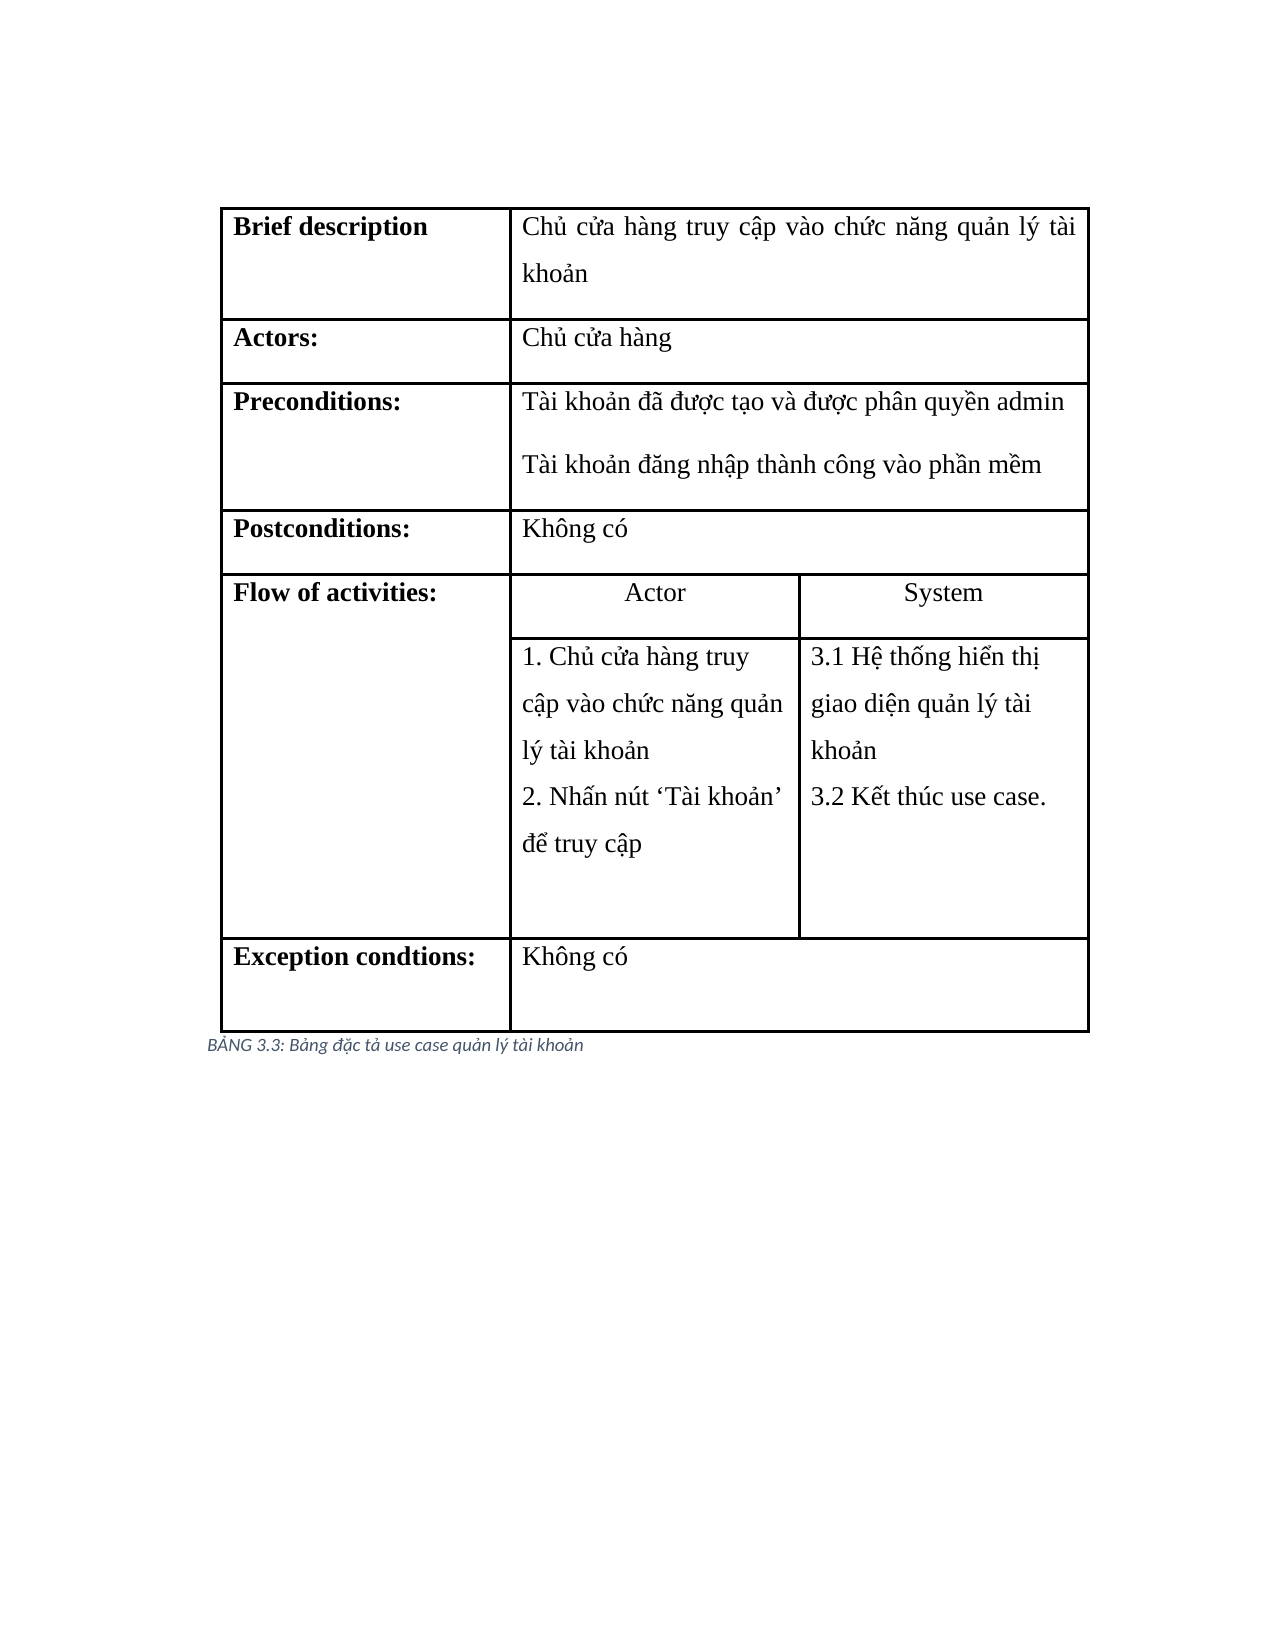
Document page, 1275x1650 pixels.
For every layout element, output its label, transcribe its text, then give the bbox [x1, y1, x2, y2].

table_cell 3.1 Hệ thống hiển thị giao diện quản lý tài khoản 3.2 Kết thúc use case. [801, 640, 1087, 937]
table_cell Exception condtions: [223, 940, 509, 1030]
table_cell System [801, 576, 1087, 637]
table_cell Preconditions: [223, 385, 509, 509]
table_cell Brief description [223, 210, 509, 318]
table_cell Flow of activities: [223, 576, 509, 637]
table_cell Không có [512, 512, 1087, 573]
table_cell Tài khoản đã được tạo và được phân quyền admin Tài khoản đăng nhập thành công vào phần mềm [512, 385, 1087, 509]
table_cell Chủ cửa hàng truy cập vào chức năng quản lý tài khoản [512, 210, 1087, 318]
table_cell Actors: [223, 321, 509, 382]
table_cell [223, 637, 509, 937]
table_cell Chủ cửa hàng [512, 321, 1087, 382]
table_cell Postconditions: [223, 512, 509, 573]
table_cell 1. Chủ cửa hàng truy cập vào chức năng quản lý tài khoản 2. Nhấn nút ‘Tài khoản’ để truy cập [512, 640, 798, 937]
table_cell Không có [512, 940, 1087, 1030]
table_cell Actor [512, 576, 798, 637]
